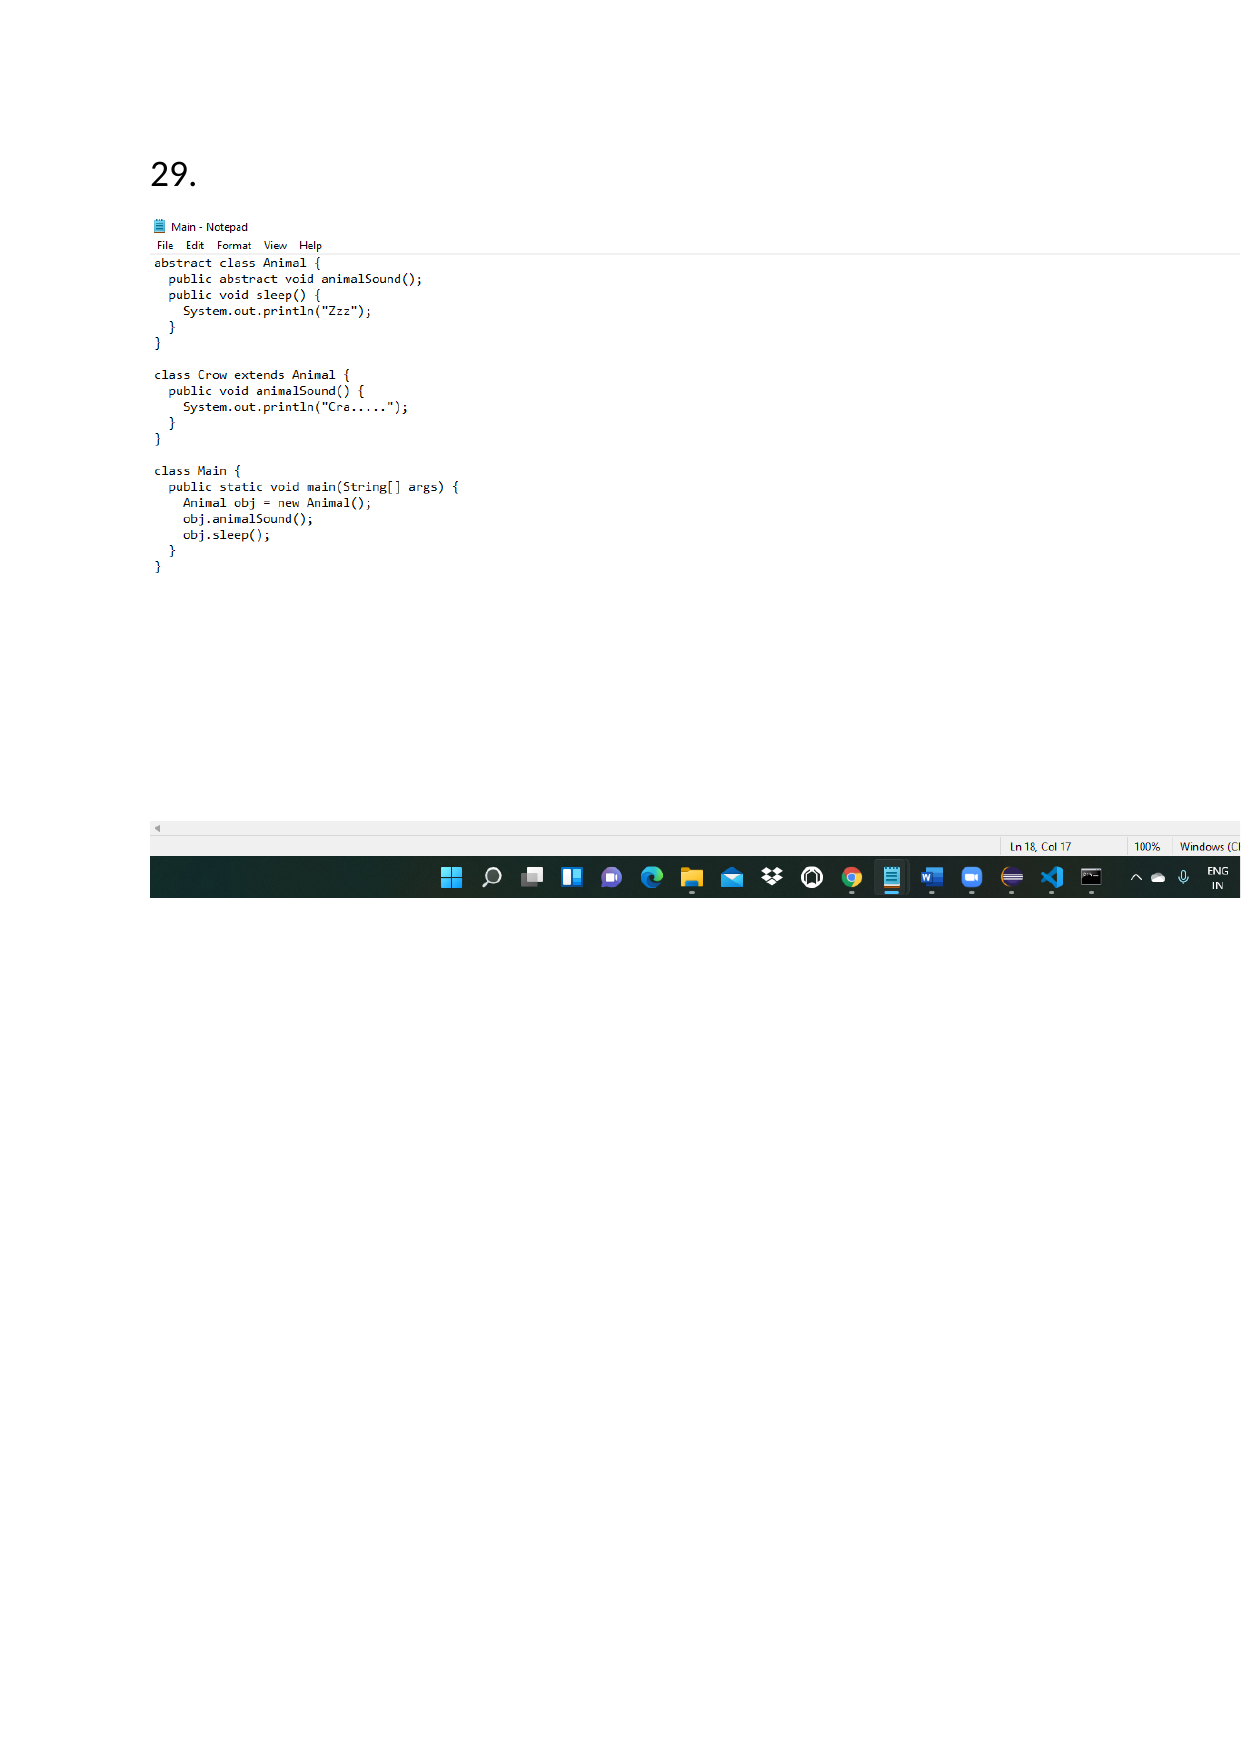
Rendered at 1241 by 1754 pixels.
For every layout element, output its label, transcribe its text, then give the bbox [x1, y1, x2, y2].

picture [150, 216, 1241, 898]
text 29. [150, 150, 1090, 196]
